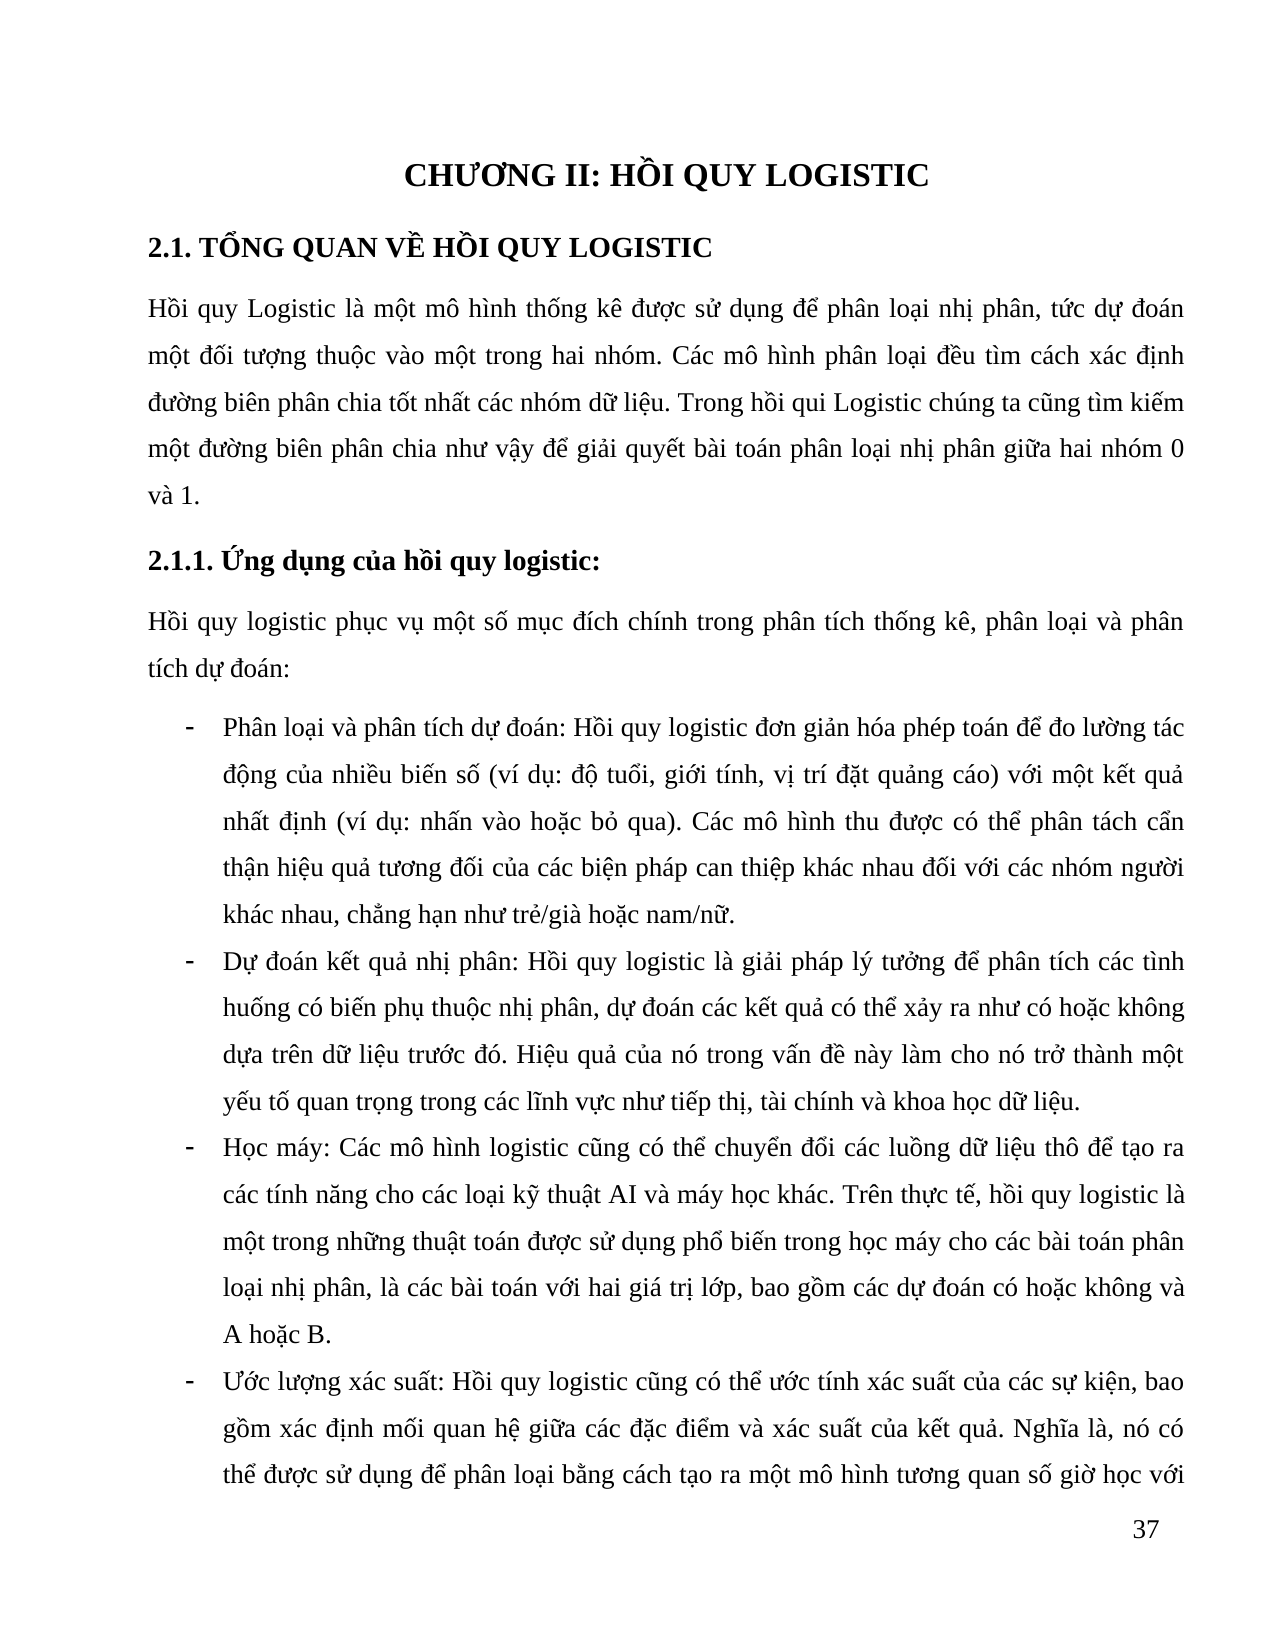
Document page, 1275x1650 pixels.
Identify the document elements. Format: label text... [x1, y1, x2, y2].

subtitle 2.1.1. Ứng dụng của hồi quy logistic: [148, 543, 1186, 576]
subtitle CHƯƠNG II: HỒI QUY LOGISTIC [148, 156, 1186, 194]
text Hồi quy logistic phục vụ một số mục đích chính trong phân tích thống kê, phân loại và phân tích dự đoán: [148, 605, 1186, 683]
subtitle 2.1. Tổng quan về hồi quy logistic [148, 230, 1186, 263]
list Học máy: Các mô hình logistic cũng có thể chuyển đổi các luồng dữ liệu thô để tạo ra các tính năng cho các loại kỹ thuật AI và máy học khác. Trên thực tế, hồi quy logistic là một trong những thuật toán được sử dụng phổ biến trong học máy cho các bài toán phân loại nhị phân, là các bài toán với hai giá trị lớp, bao gồm các dự đoán có hoặc không và A hoặc B. [185, 1131, 1186, 1349]
text Hồi quy Logistic là một mô hình thống kê được sử dụng để phân loại nhị phân, tức dự đoán một đối tượng thuộc vào một trong hai nhóm. Các mô hình phân loại đều tìm cách xác định đường biên phân chia tốt nhất các nhóm dữ liệu. Trong hồi qui Logistic chúng ta cũng tìm kiếm một đường biên phân chia như vậy để giải quyết bài toán phân loại nhị phân giữa hai nhóm 0 và 1. [148, 293, 1186, 510]
list Dự đoán kết quả nhị phân: Hồi quy logistic là giải pháp lý tưởng để phân tích các tình huống có biến phụ thuộc nhị phân, dự đoán các kết quả có thể xảy ra như có hoặc không dựa trên dữ liệu trước đó. Hiệu quả của nó trong vấn đề này làm cho nó trở thành một yếu tố quan trọng trong các lĩnh vực như tiếp thị, tài chính và khoa học dữ liệu. [185, 945, 1186, 1116]
list Phân loại và phân tích dự đoán: Hồi quy logistic đơn giản hóa phép toán để đo lường tác động của nhiều biến số (ví dụ: độ tuổi, giới tính, vị trí đặt quảng cáo) với một kết quả nhất định (ví dụ: nhấn vào hoặc bỏ qua). Các mô hình thu được có thể phân tách cẩn thận hiệu quả tương đối của các biện pháp can thiệp khác nhau đối với các nhóm người khác nhau, chẳng hạn như trẻ/già hoặc nam/nữ. [185, 711, 1186, 929]
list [185, 1365, 1186, 1489]
